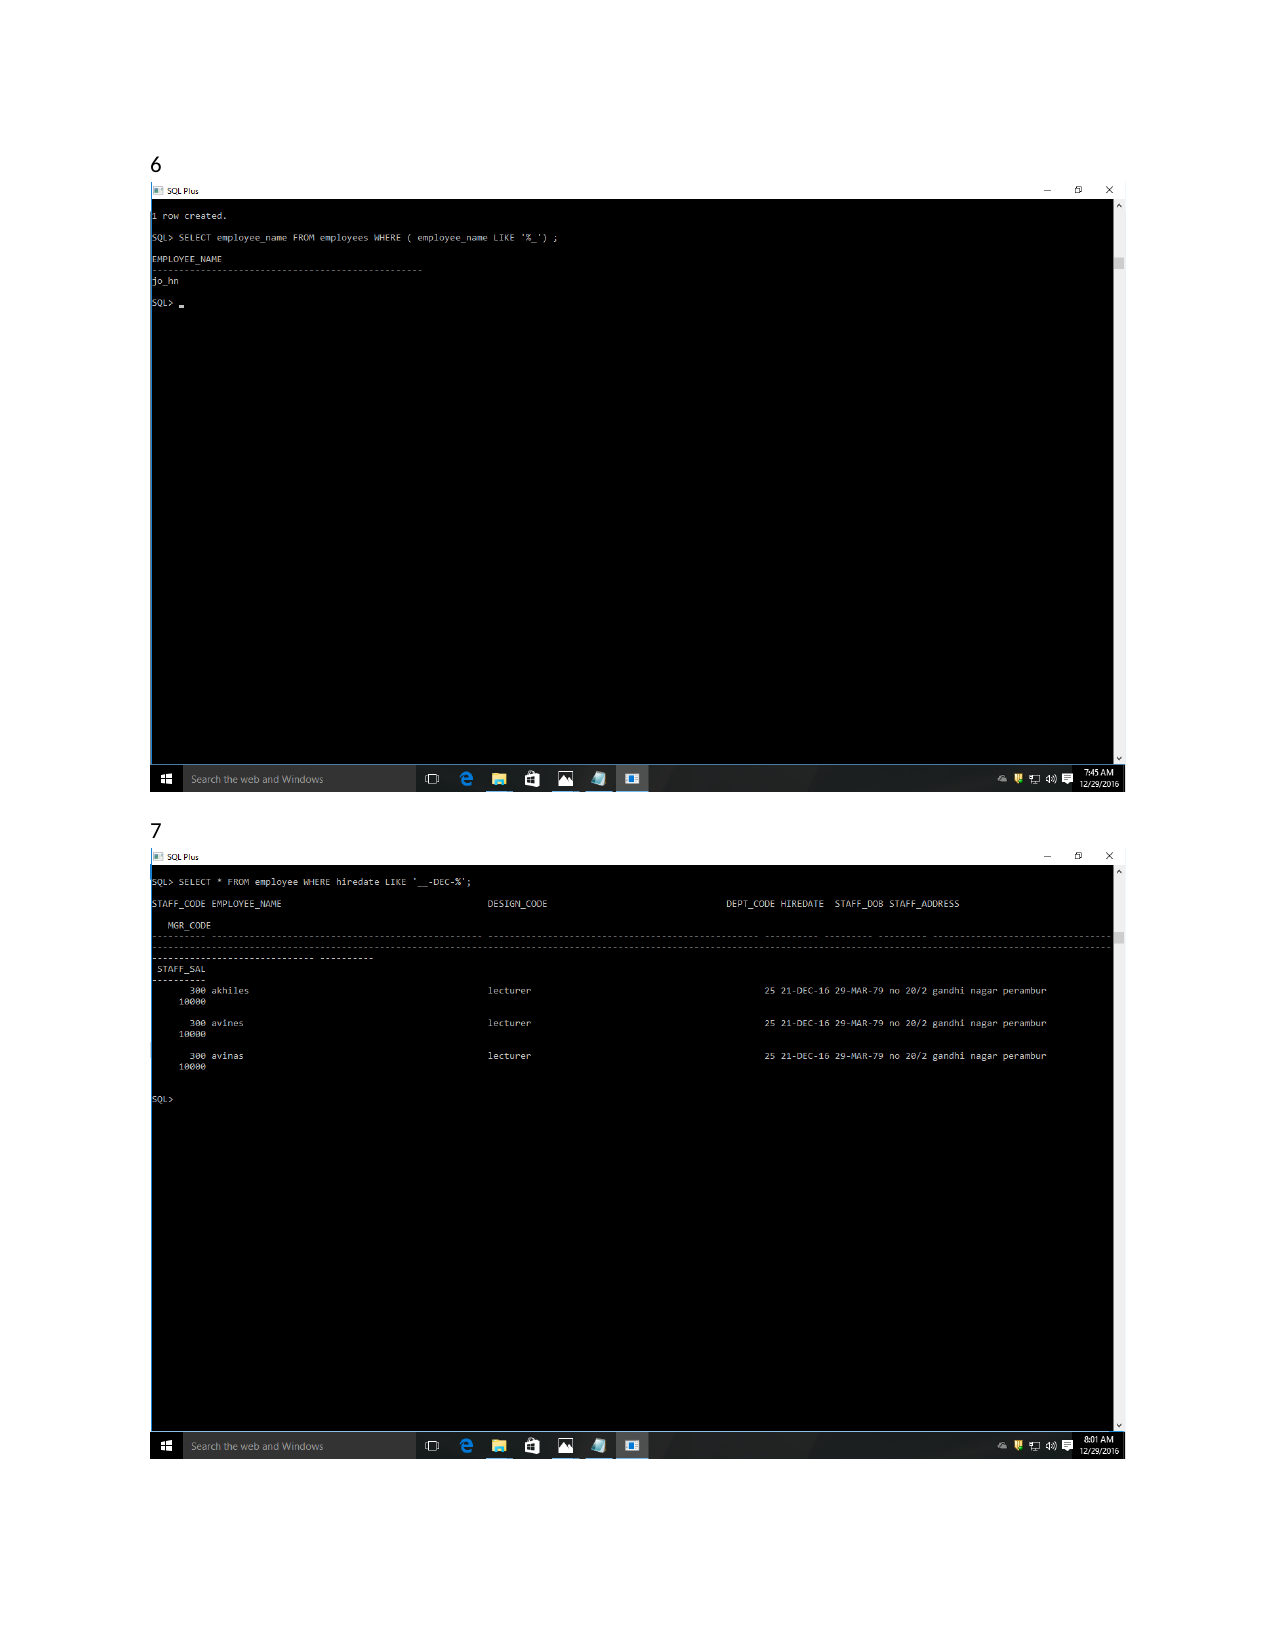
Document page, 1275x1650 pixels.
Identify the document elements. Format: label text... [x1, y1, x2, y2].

picture [150, 848, 1125, 1459]
picture [150, 182, 1125, 792]
text 6 [150, 150, 1125, 182]
text 7 [150, 817, 1125, 848]
